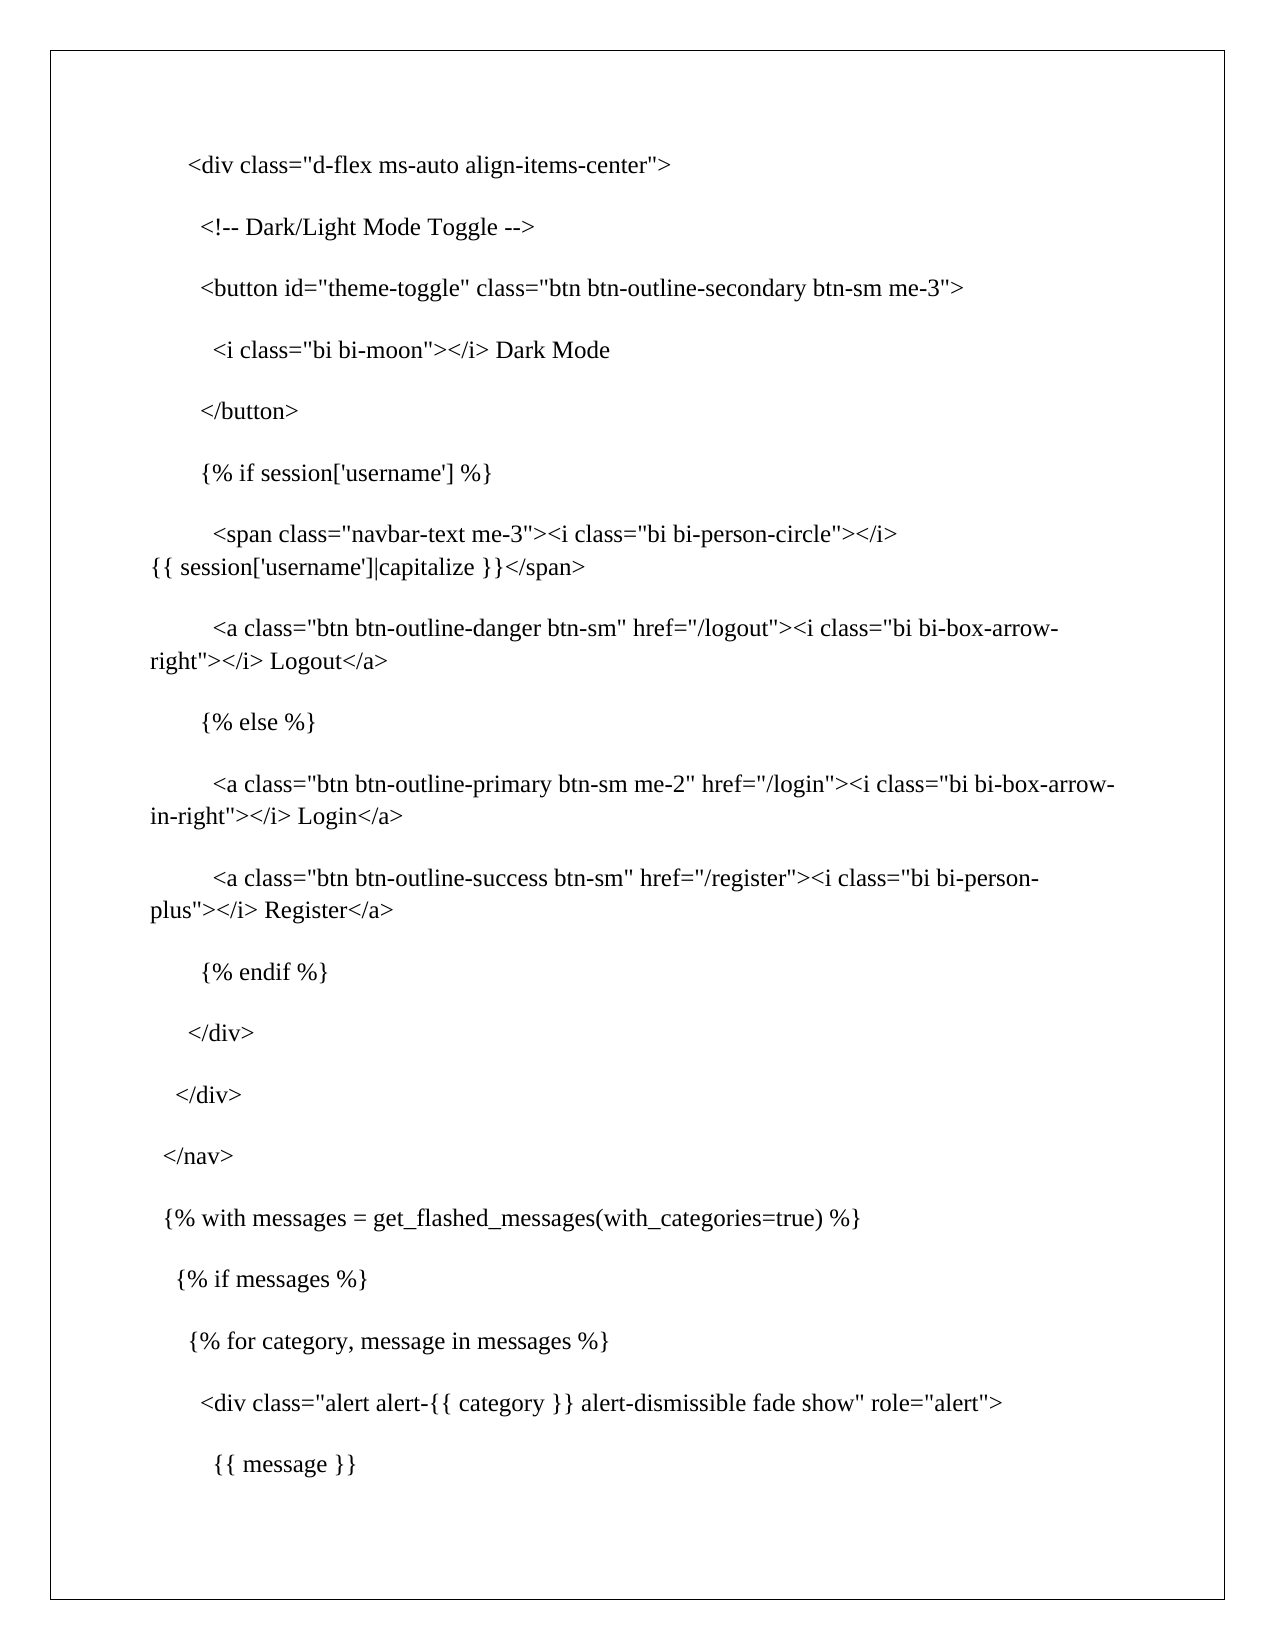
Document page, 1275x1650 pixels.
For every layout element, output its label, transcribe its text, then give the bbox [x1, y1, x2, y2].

text <a class="btn btn-outline-danger btn-sm" href="/logout"><i class="bi bi-box-arrow-right"></i> Logout</a> [150, 613, 1125, 674]
text {% for category, message in messages %} [150, 1326, 1125, 1355]
text <a class="btn btn-outline-primary btn-sm me-2" href="/login"><i class="bi bi-box-arrow-in-right"></i> Login</a> [150, 769, 1125, 830]
text {% with messages = get_flashed_messages(with_categories=true) %} [150, 1203, 1125, 1232]
text </div> [150, 1080, 1125, 1109]
text <div class="d-flex ms-auto align-items-center"> [150, 150, 1125, 179]
text <!-- Dark/Light Mode Toggle --> [150, 212, 1125, 240]
text <div class="alert alert-{{ category }} alert-dismissible fade show" role="alert"> [150, 1388, 1125, 1416]
text {{ message }} [150, 1449, 1125, 1478]
text {% else %} [150, 707, 1125, 736]
text </nav> [150, 1141, 1125, 1170]
text <button id="theme-toggle" class="btn btn-outline-secondary btn-sm me-3"> [150, 273, 1125, 302]
text {% if session['username'] %} [150, 458, 1125, 487]
text {% endif %} [150, 957, 1125, 986]
text <a class="btn btn-outline-success btn-sm" href="/register"><i class="bi bi-person-plus"></i> Register</a> [150, 863, 1125, 924]
text <i class="bi bi-moon"></i> Dark Mode [150, 335, 1125, 363]
text </button> [150, 396, 1125, 425]
text {% if messages %} [150, 1264, 1125, 1293]
text <span class="navbar-text me-3"><i class="bi bi-person-circle"></i> {{ session['username']|capitalize }}</span> [150, 519, 1125, 581]
text </div> [150, 1018, 1125, 1047]
